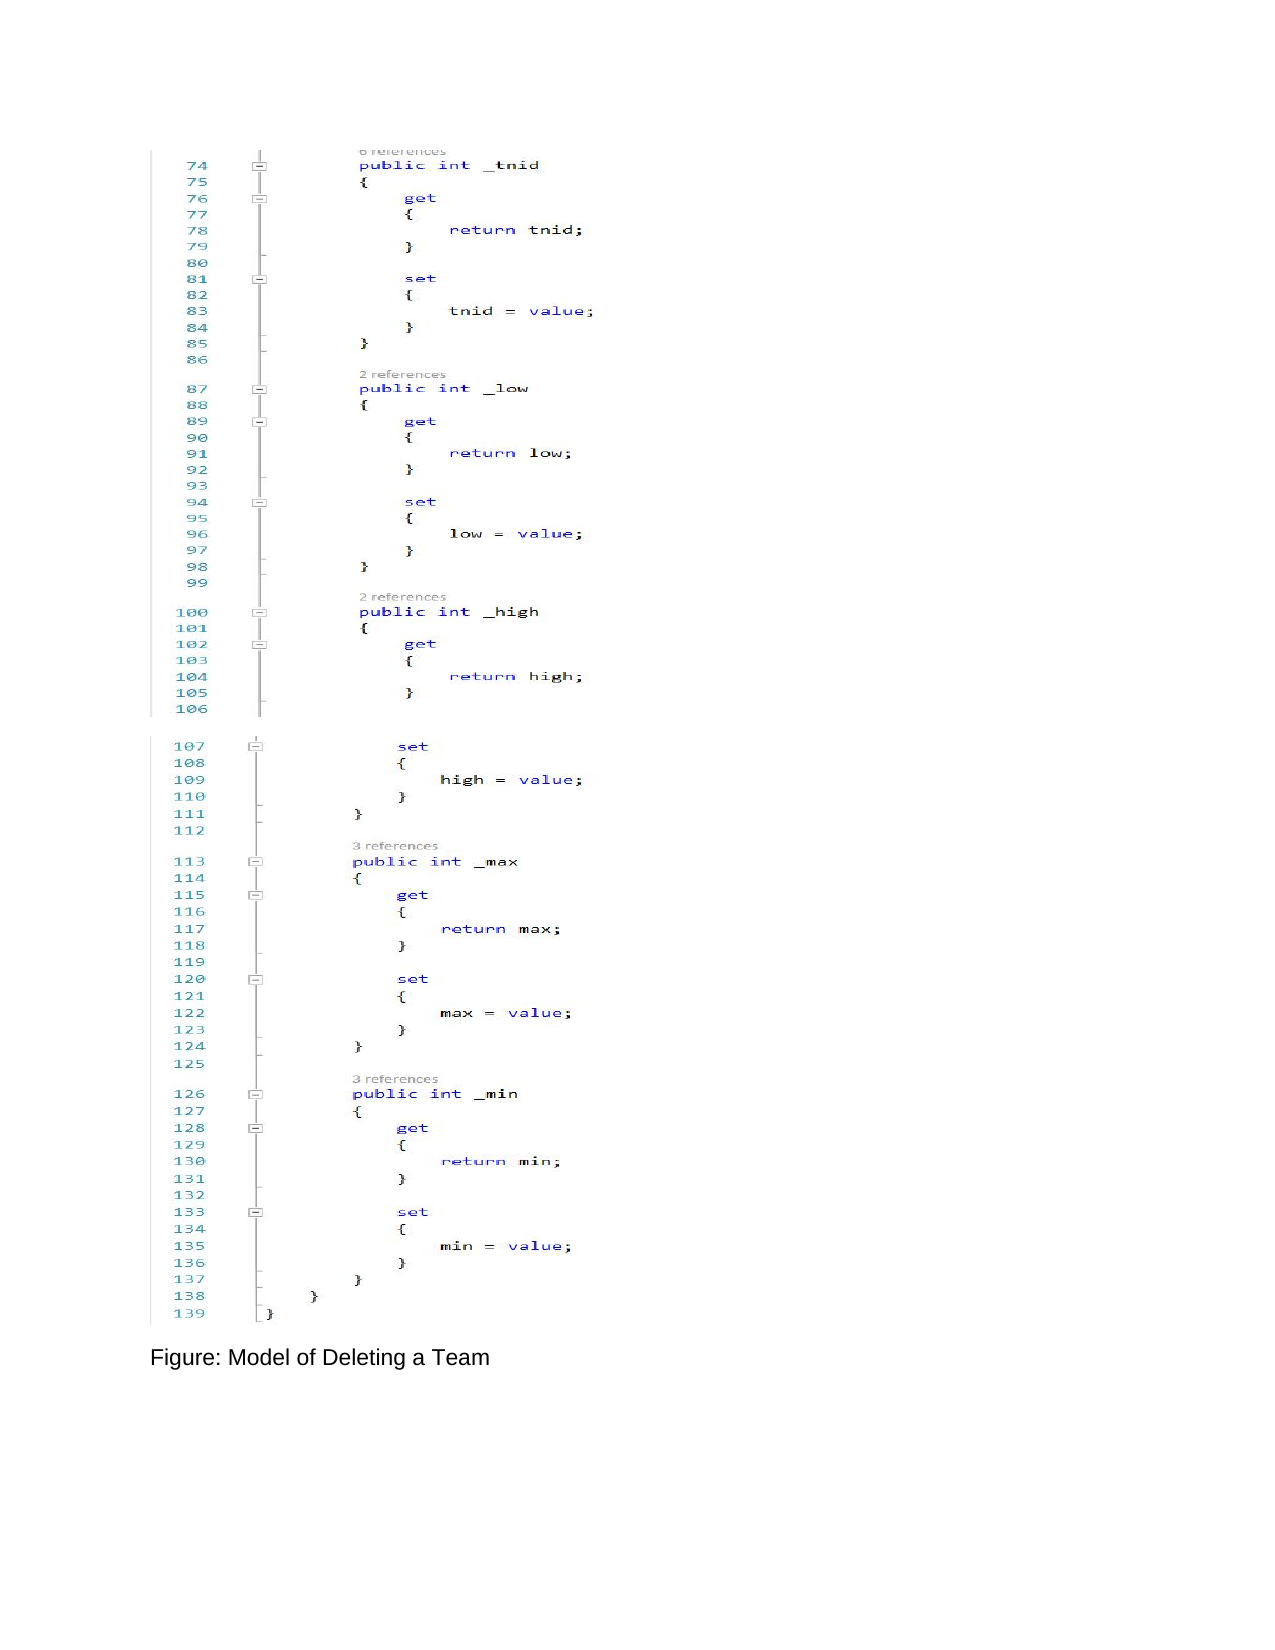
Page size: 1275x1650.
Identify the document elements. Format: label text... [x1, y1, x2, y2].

picture [150, 150, 1065, 717]
picture [150, 736, 1125, 1325]
text Figure: Model of Deleting a Team [150, 1343, 1125, 1370]
